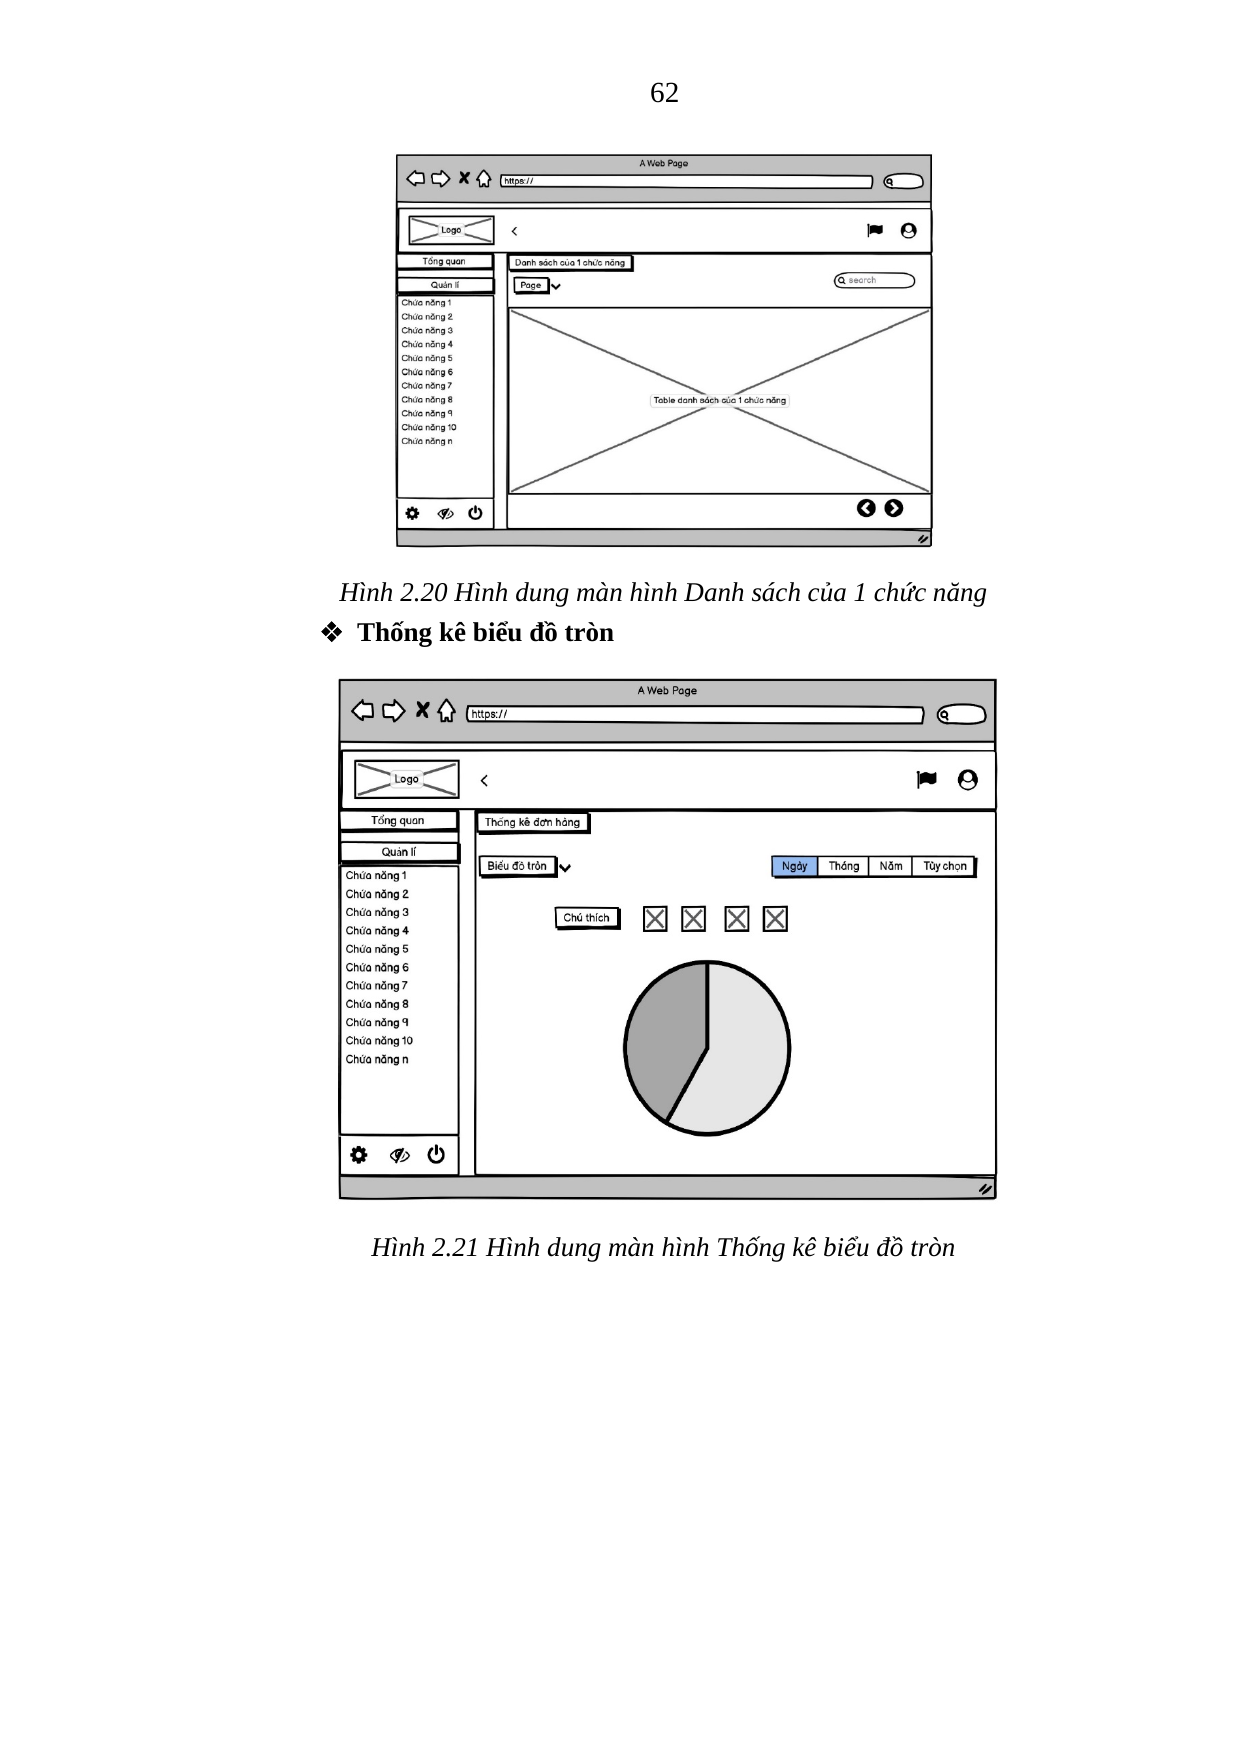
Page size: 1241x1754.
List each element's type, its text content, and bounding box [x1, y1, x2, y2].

text Hình 2.21 Hình dung màn hình Thống kê biểu đồ tròn [207, 1231, 1122, 1262]
list Thống kê biểu đồ tròn [319, 616, 1122, 647]
text Hình 2.20 Hình dung màn hình Danh sách của 1 chức năng [207, 576, 1122, 607]
picture [329, 669, 1000, 1209]
picture [388, 147, 940, 554]
